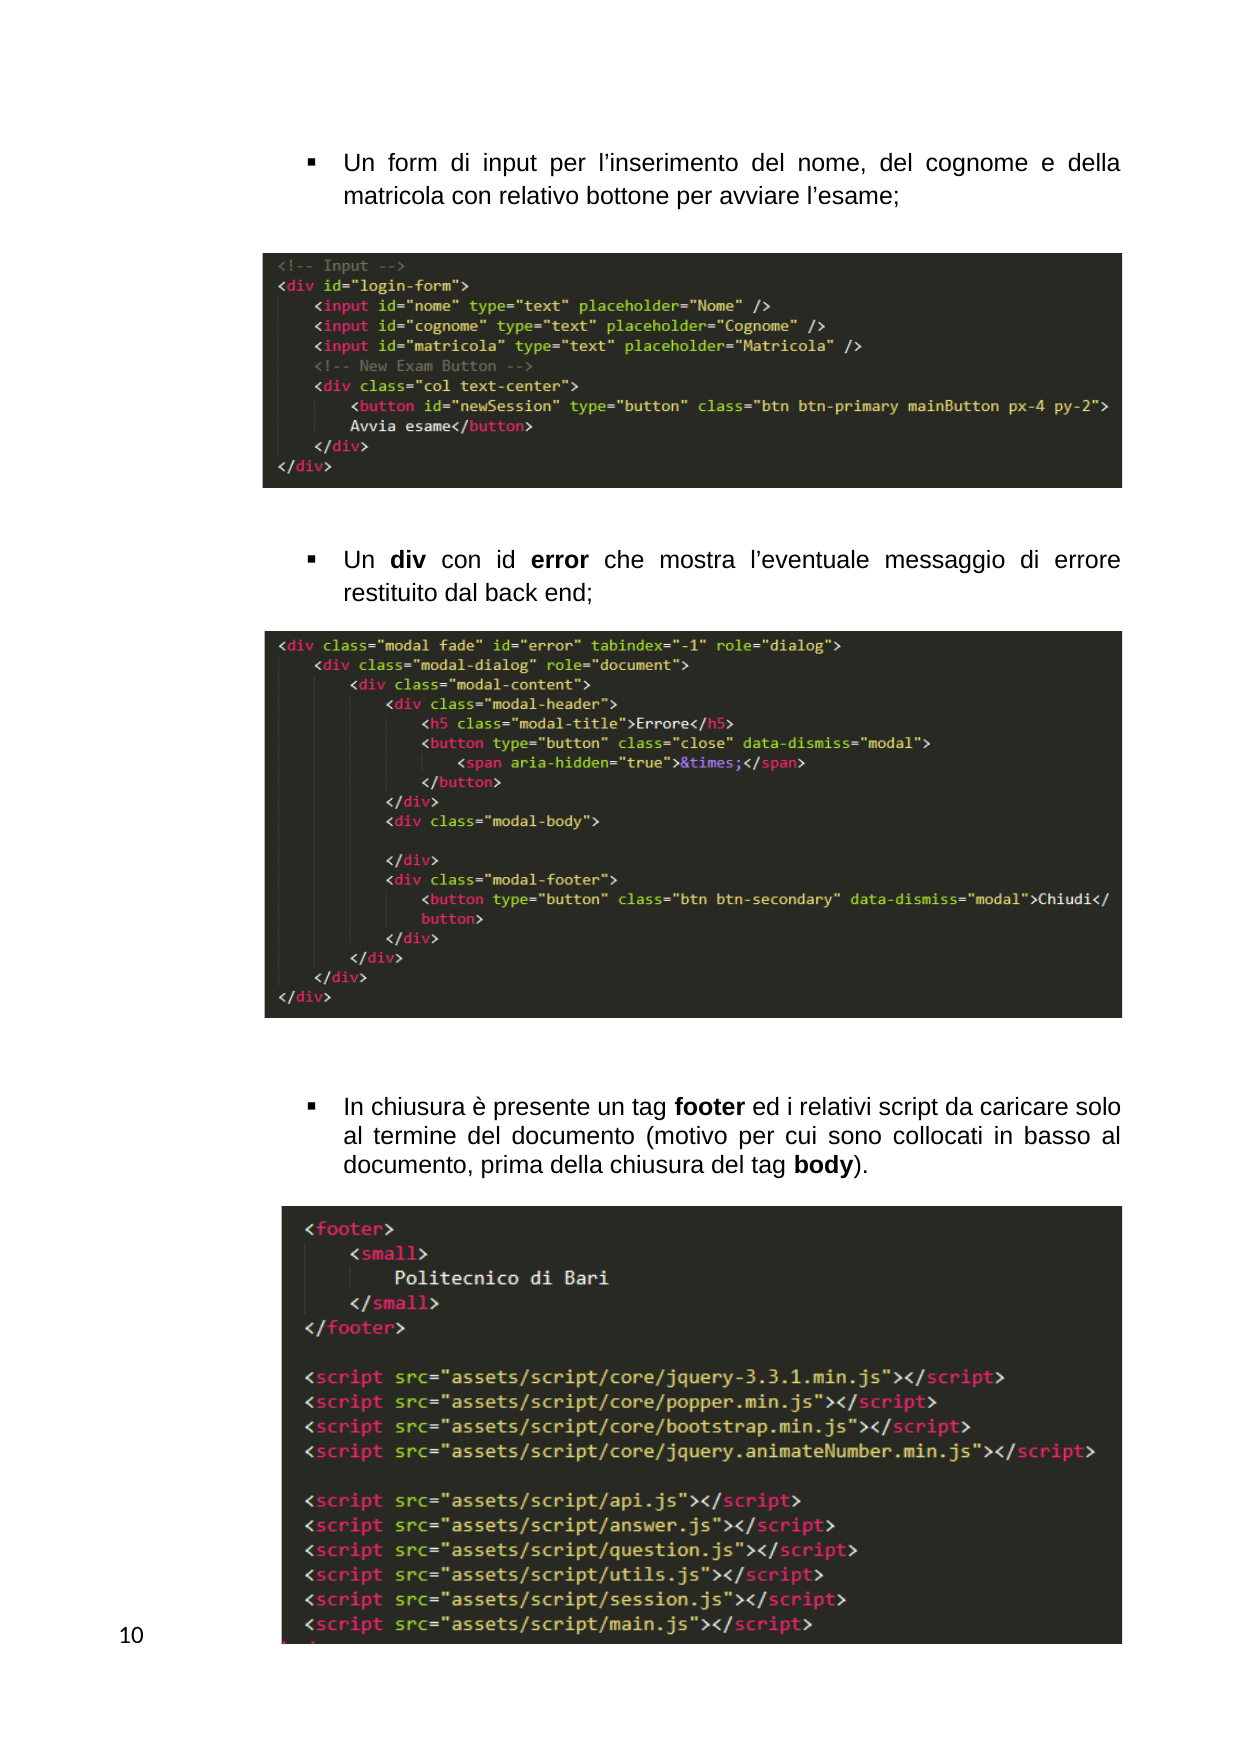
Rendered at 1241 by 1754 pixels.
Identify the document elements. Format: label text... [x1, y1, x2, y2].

picture [264, 631, 1123, 1018]
picture [281, 1206, 1123, 1644]
list In chiusura è presente un tag footer ed i relativi script da caricare solo al termine del documento (motivo per cui sono collocati in basso al documento, prima della chiusura del tag body). [306, 1092, 1122, 1179]
picture [262, 253, 1123, 488]
list Un form di input per l’inserimento del nome, del cognome e della matricola con relativo bottone per avviare l’esame; [306, 148, 1122, 209]
list Un div con id error che mostra l’eventuale messaggio di errore restituito dal back end; [306, 545, 1122, 607]
